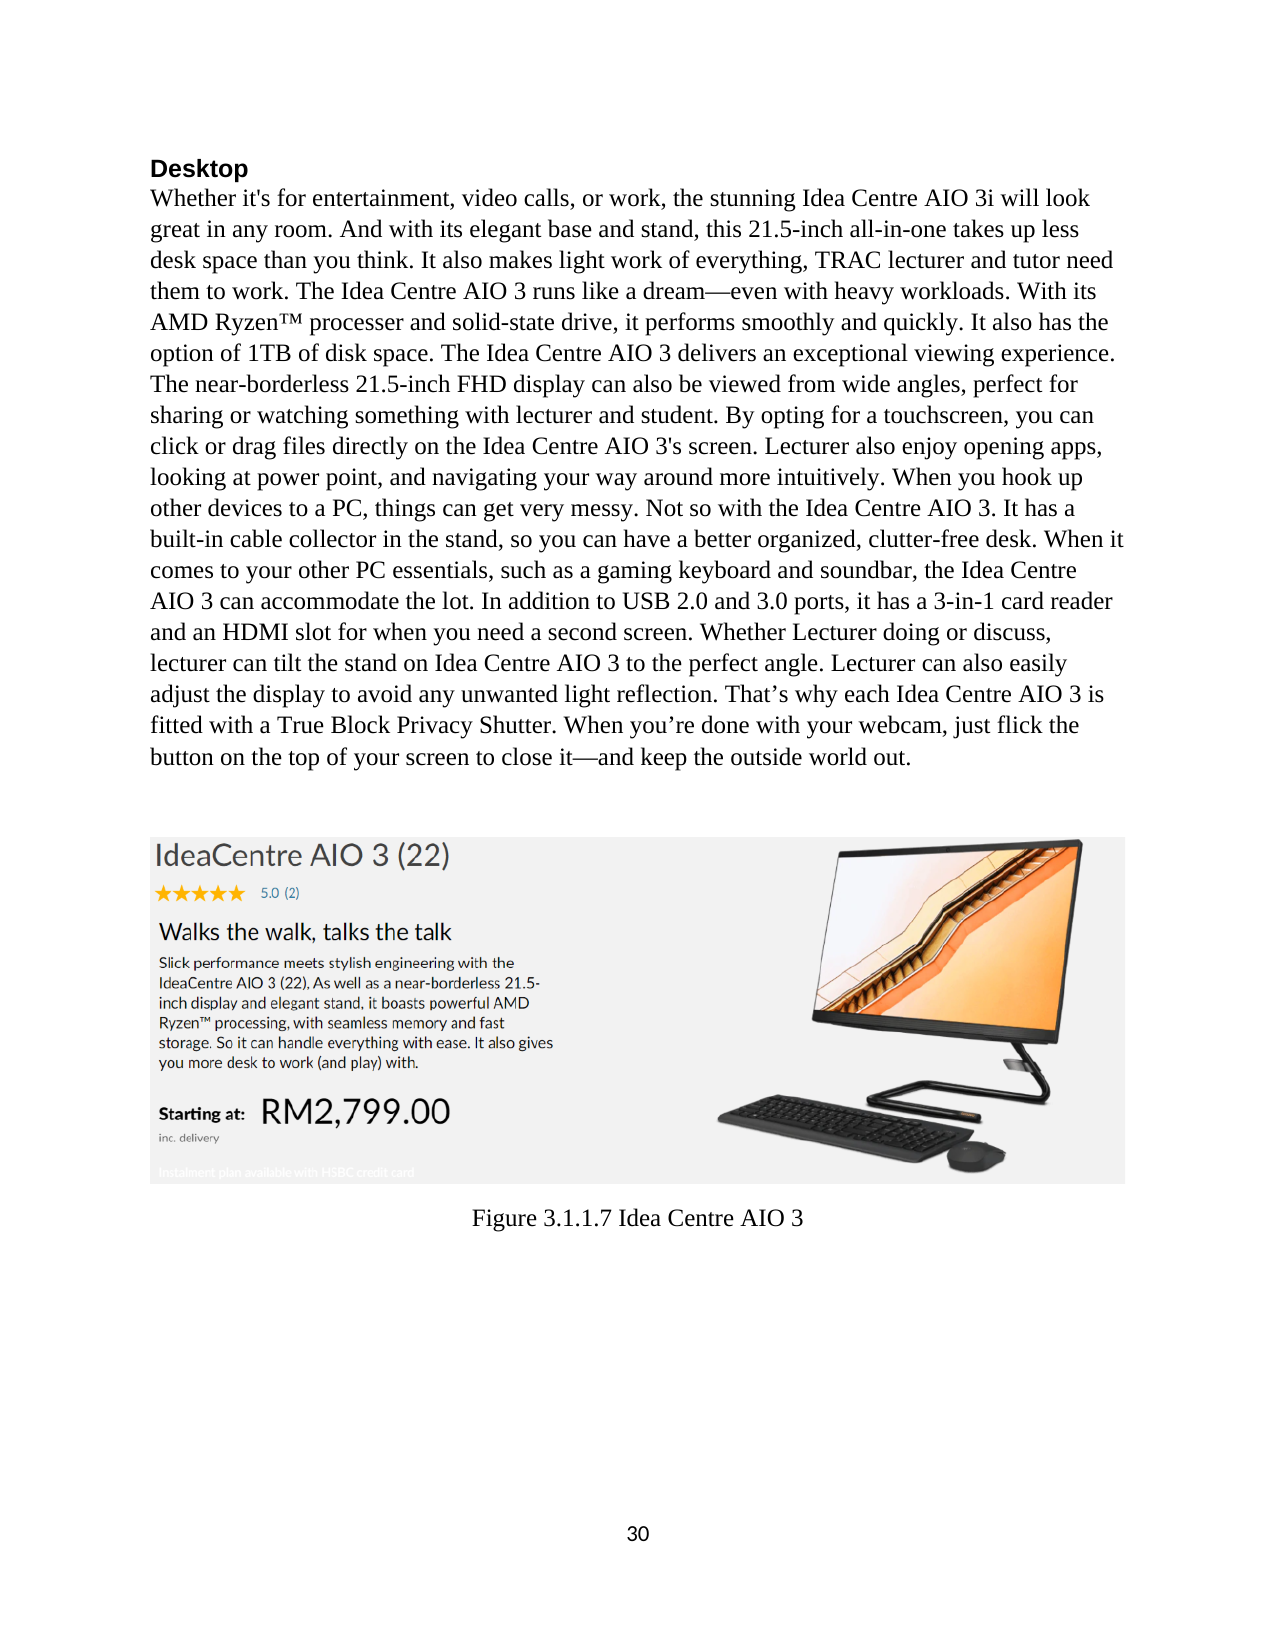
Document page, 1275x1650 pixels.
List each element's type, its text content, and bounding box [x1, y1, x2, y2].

text Whether it's for entertainment, video calls, or work, the stunning Idea Centre AIO 3i will look great in any room. And with its elegant base and stand, this 21.5-inch all-in-one takes up less desk space than you think. It also makes light work of everything, TRAC lecturer and tutor need them to work. The Idea Centre AIO 3 runs like a dream—even with heavy workloads. With its AMD Ryzen™ processer and solid-state drive, it performs smoothly and quickly. It also has the option of 1TB of disk space. The Idea Centre AIO 3 delivers an exceptional viewing experience. The near-borderless 21.5-inch FHD display can also be viewed from wide angles, perfect for sharing or watching something with lecturer and student. By opting for a touchscreen, you can click or drag files directly on the Idea Centre AIO 3's screen. Lecturer also enjoy opening apps, looking at power point, and navigating your way around more intuitively. When you hook up other devices to a PC, things can get very messy. Not so with the Idea Centre AIO 3. It has a built-in cable collector in the stand, so you can have a better organized, clutter-free desk. When it comes to your other PC essentials, such as a gaming keyboard and soundbar, the Idea Centre AIO 3 can accommodate the lot. In addition to USB 2.0 and 3.0 ports, it has a 3-in-1 card reader and an HDMI slot for when you need a second screen. Whether Lecturer doing or discuss, lecturer can tilt the stand on Idea Centre AIO 3 to the perfect angle. Lecturer can also easily adjust the display to avoid any unwanted light reflection. That’s why each Idea Centre AIO 3 is fitted with a True Block Privacy Shutter. When you’re done with your webcam, just flick the button on the top of your screen to close it—and keep the outside world out. [150, 183, 1125, 770]
picture [150, 837, 1125, 1184]
text Figure 3.1.1.7 Idea Centre AIO 3 [150, 1203, 1125, 1232]
subtitle Desktop [150, 154, 1125, 183]
